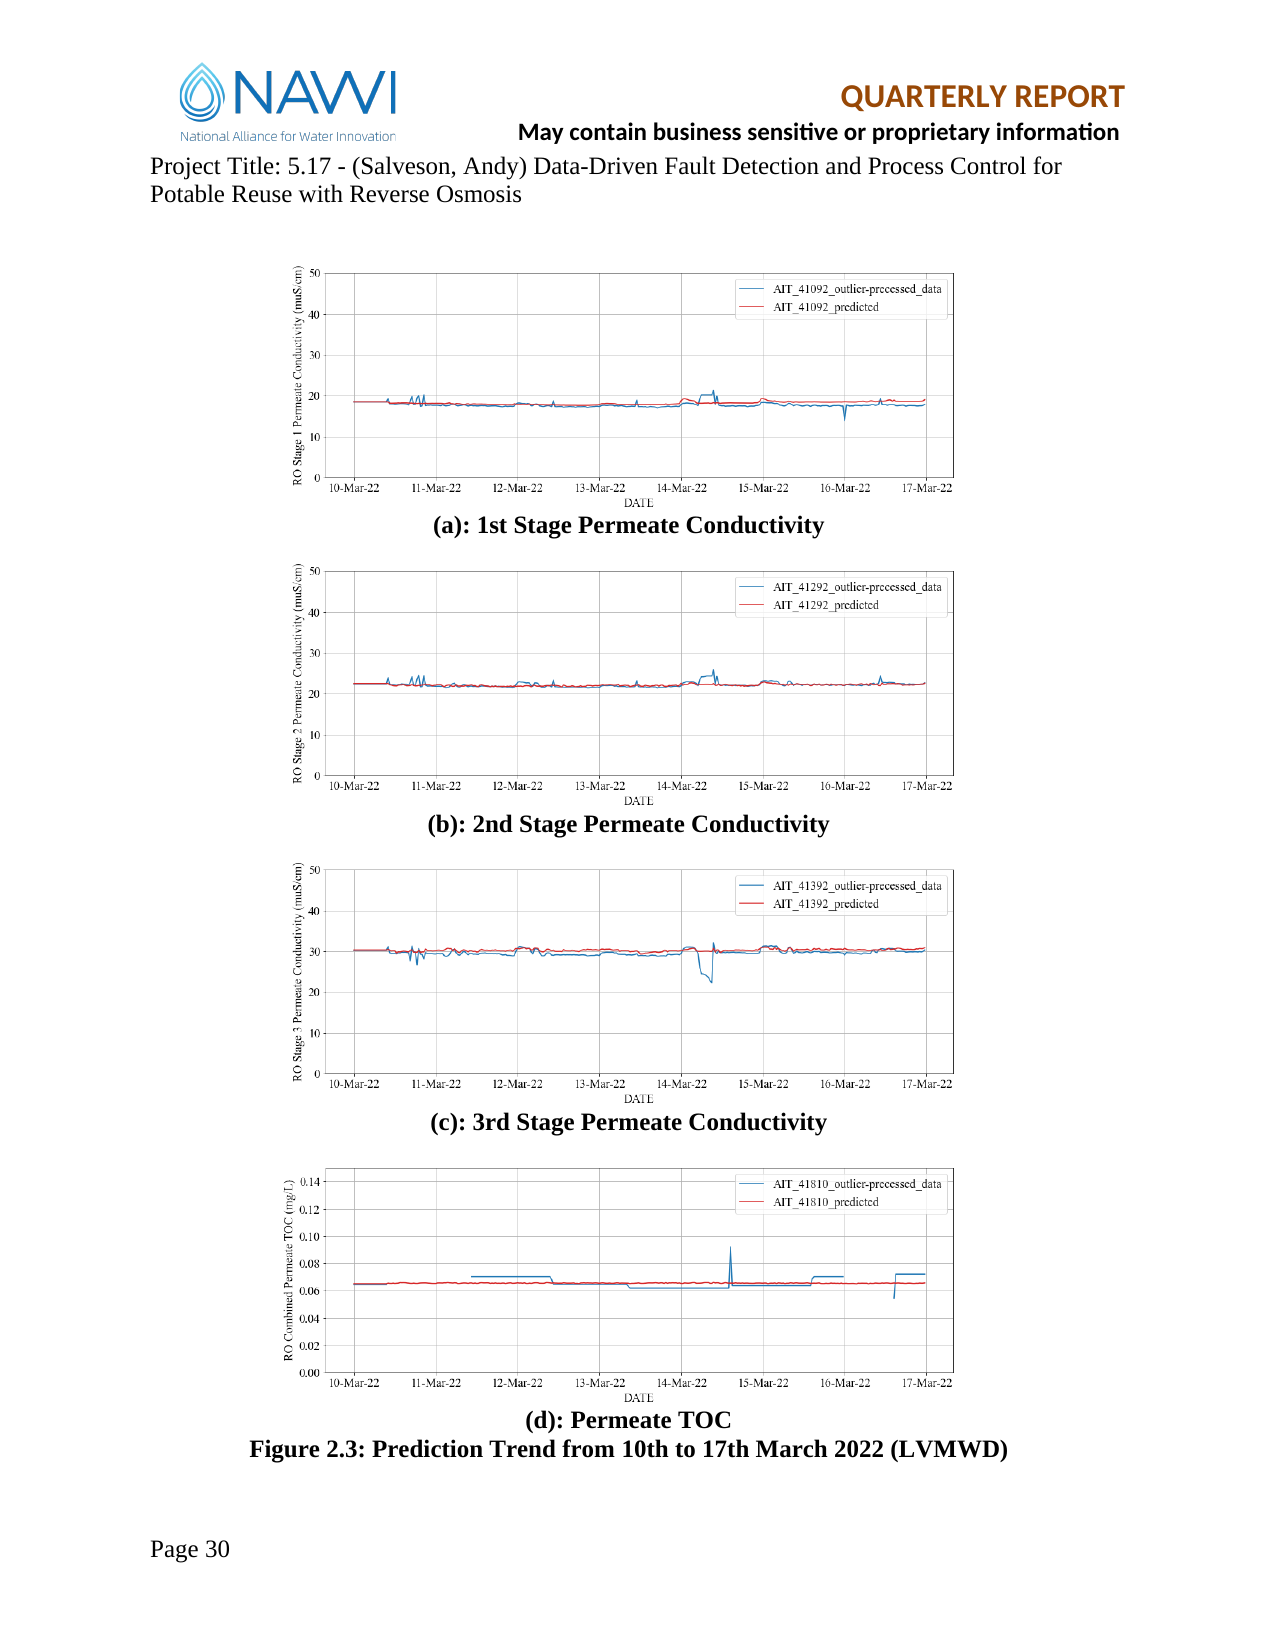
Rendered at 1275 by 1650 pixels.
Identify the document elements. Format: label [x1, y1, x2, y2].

picture [224, 539, 1034, 809]
picture [224, 837, 1034, 1107]
picture [224, 1135, 1034, 1406]
picture [224, 240, 1034, 511]
